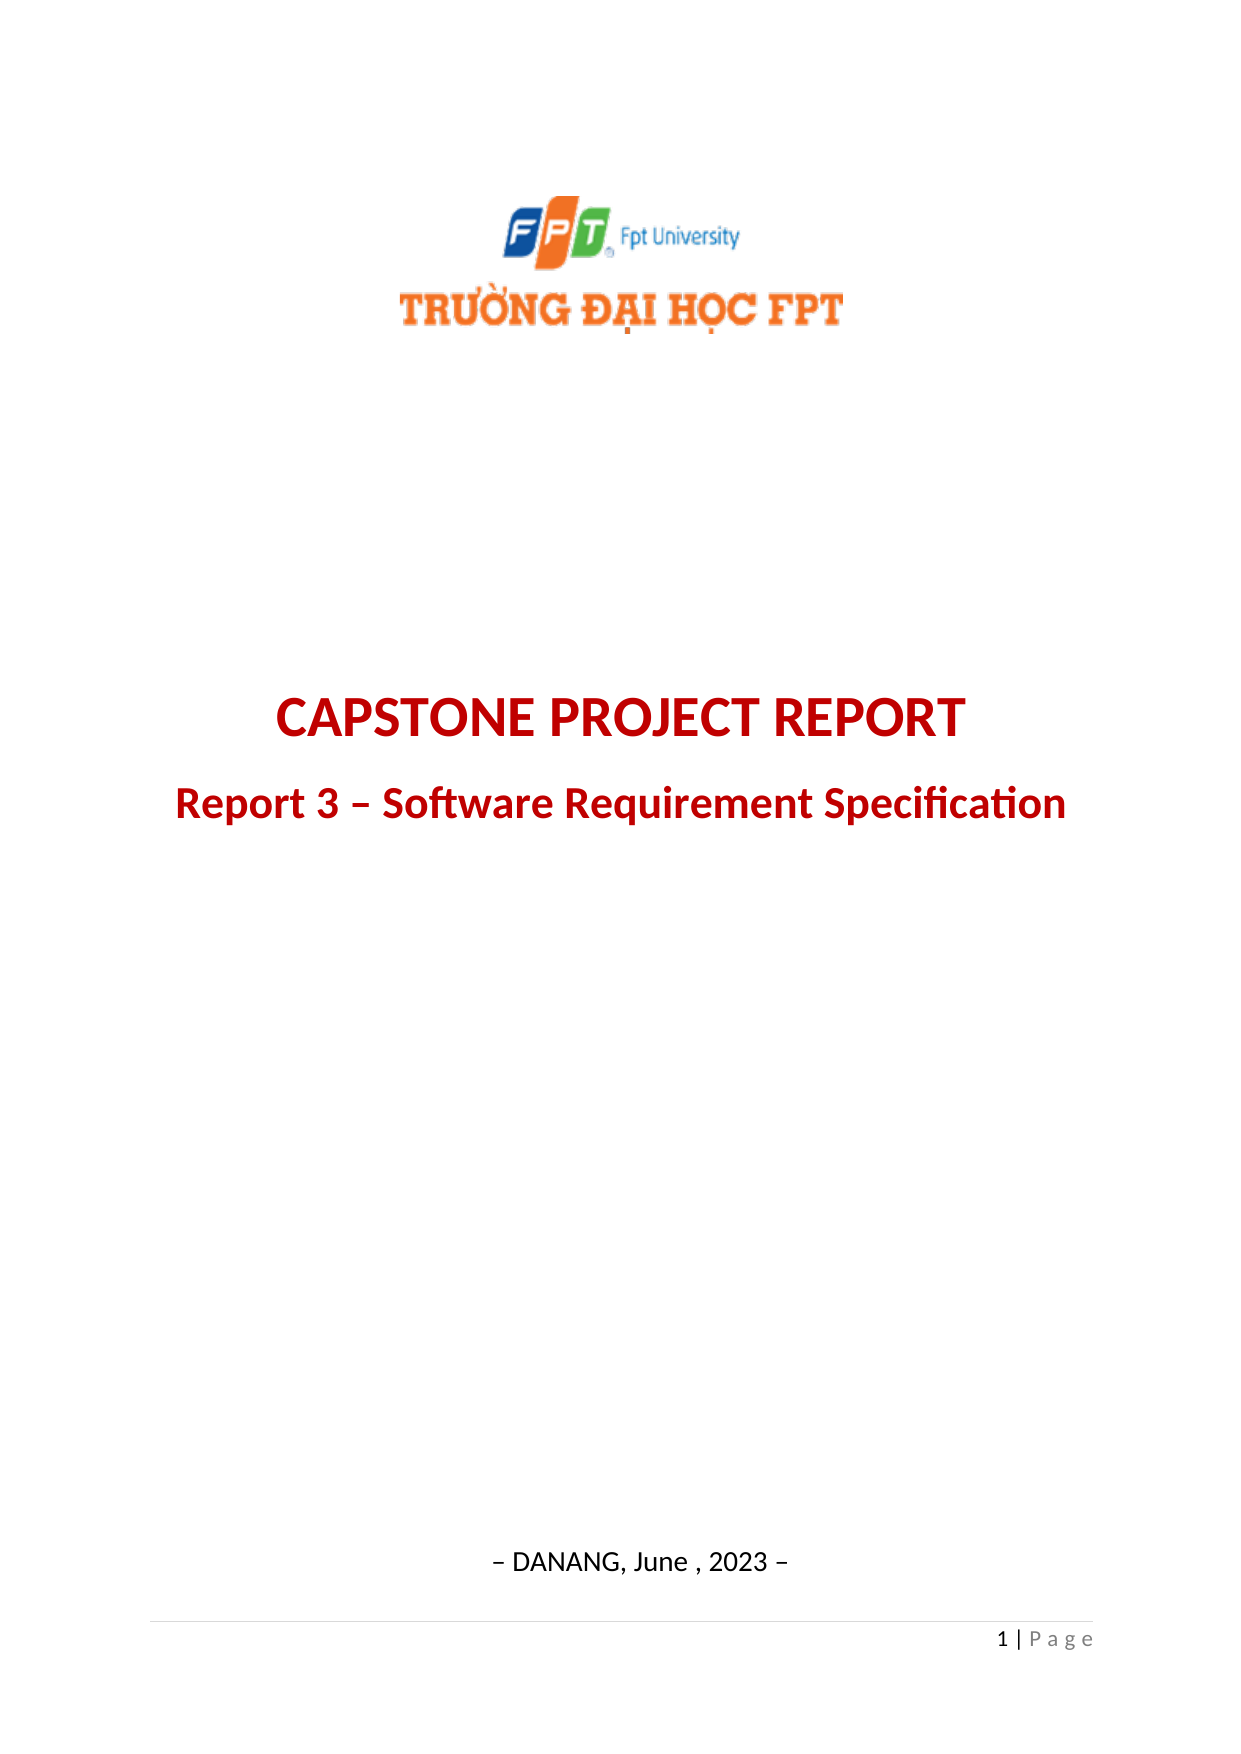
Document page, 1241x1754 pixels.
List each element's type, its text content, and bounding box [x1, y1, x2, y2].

text Report 3 – Software Requirement Specification [150, 774, 1093, 829]
text Capstone Project Report [150, 680, 1093, 751]
text – DANANG, June , 2023 – [413, 1543, 867, 1579]
picture [399, 196, 843, 334]
